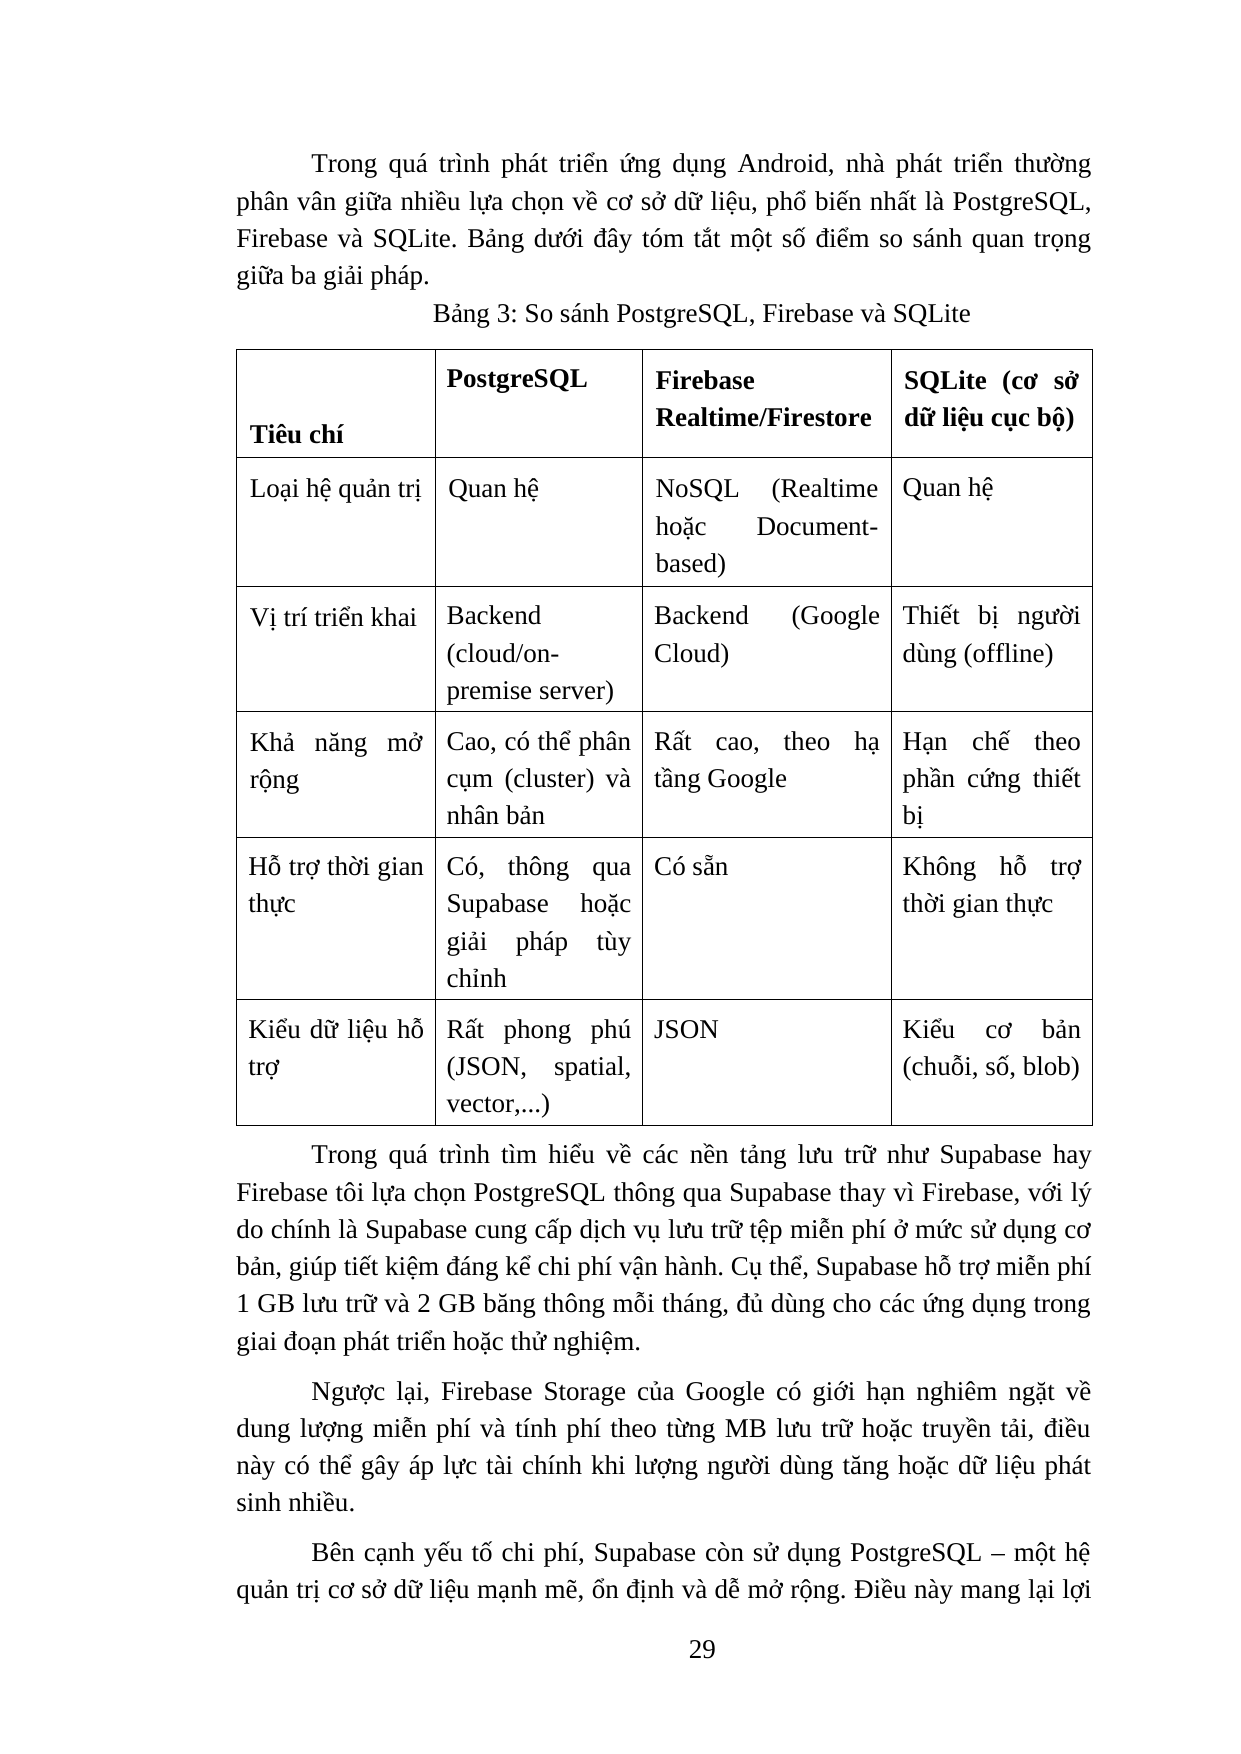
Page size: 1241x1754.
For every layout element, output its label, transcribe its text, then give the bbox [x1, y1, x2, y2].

table_cell Thiết bị người dùng (offline) [892, 587, 1092, 711]
table_cell JSON [643, 1000, 891, 1125]
table_cell Hạn chế theo phần cứng thiết bị [892, 712, 1092, 837]
table_cell Có sẵn [643, 838, 891, 999]
table_cell [237, 458, 435, 586]
table_cell Cao, có thể phân cụm (cluster) và nhân bản [436, 712, 642, 837]
table_cell Kiểu dữ liệu hỗ trợ [237, 1000, 435, 1125]
table_cell Backend (cloud/on-premise server) [436, 587, 642, 711]
table_cell Kiểu cơ bản (chuỗi, số, blob) [892, 1000, 1092, 1125]
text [236, 1536, 1093, 1605]
table_cell [643, 458, 891, 586]
table_cell [237, 712, 435, 837]
table_header [643, 350, 891, 457]
table_cell Rất phong phú (JSON, spatial, vector,...) [436, 1000, 642, 1125]
text Ngược lại, Firebase Storage của Google có giới hạn nghiêm ngặt về dung lượng miễn phí và tính phí theo từng MB lưu trữ hoặc truyền tải, điều này có thể gây áp lực tài chính khi lượng người dùng tăng hoặc dữ liệu phát sinh nhiều. [236, 1374, 1093, 1518]
text Trong quá trình tìm hiểu về các nền tảng lưu trữ như Supabase hay Firebase tôi lựa chọn PostgreSQL thông qua Supabase thay vì Firebase, với lý do chính là Supabase cung cấp dịch vụ lưu trữ tệp miễn phí ở mức sử dụng cơ bản, giúp tiết kiệm đáng kể chi phí vận hành. Cụ thể, Supabase hỗ trợ miễn phí 1 GB lưu trữ và 2 GB băng thông mỗi tháng, đủ dùng cho các ứng dụng trong giai đoạn phát triển hoặc thử nghiệm. [236, 1138, 1093, 1356]
table_cell Hỗ trợ thời gian thực [237, 838, 435, 999]
table_cell [436, 458, 642, 586]
table_cell [237, 587, 435, 711]
table_cell Backend (Google Cloud) [643, 587, 891, 711]
table_header [892, 350, 1092, 457]
table_cell Quan hệ [892, 458, 1092, 586]
table_cell Không hỗ trợ thời gian thực [892, 838, 1092, 999]
table_cell Có, thông qua Supabase hoặc giải pháp tùy chỉnh [436, 838, 642, 999]
table_header PostgreSQL [436, 350, 642, 457]
table_cell Rất cao, theo hạ tầng Google [643, 712, 891, 837]
text Trong quá trình phát triển ứng dụng Android, nhà phát triển thường phân vân giữa nhiều lựa chọn về cơ sở dữ liệu, phổ biến nhất là PostgreSQL, Firebase và SQLite. Bảng dưới đây tóm tắt một số điểm so sánh quan trọng giữa ba giải pháp. [236, 148, 1093, 291]
text Bảng 3: So sánh PostgreSQL, Firebase và SQLite [236, 297, 1093, 328]
table_header [237, 350, 435, 457]
